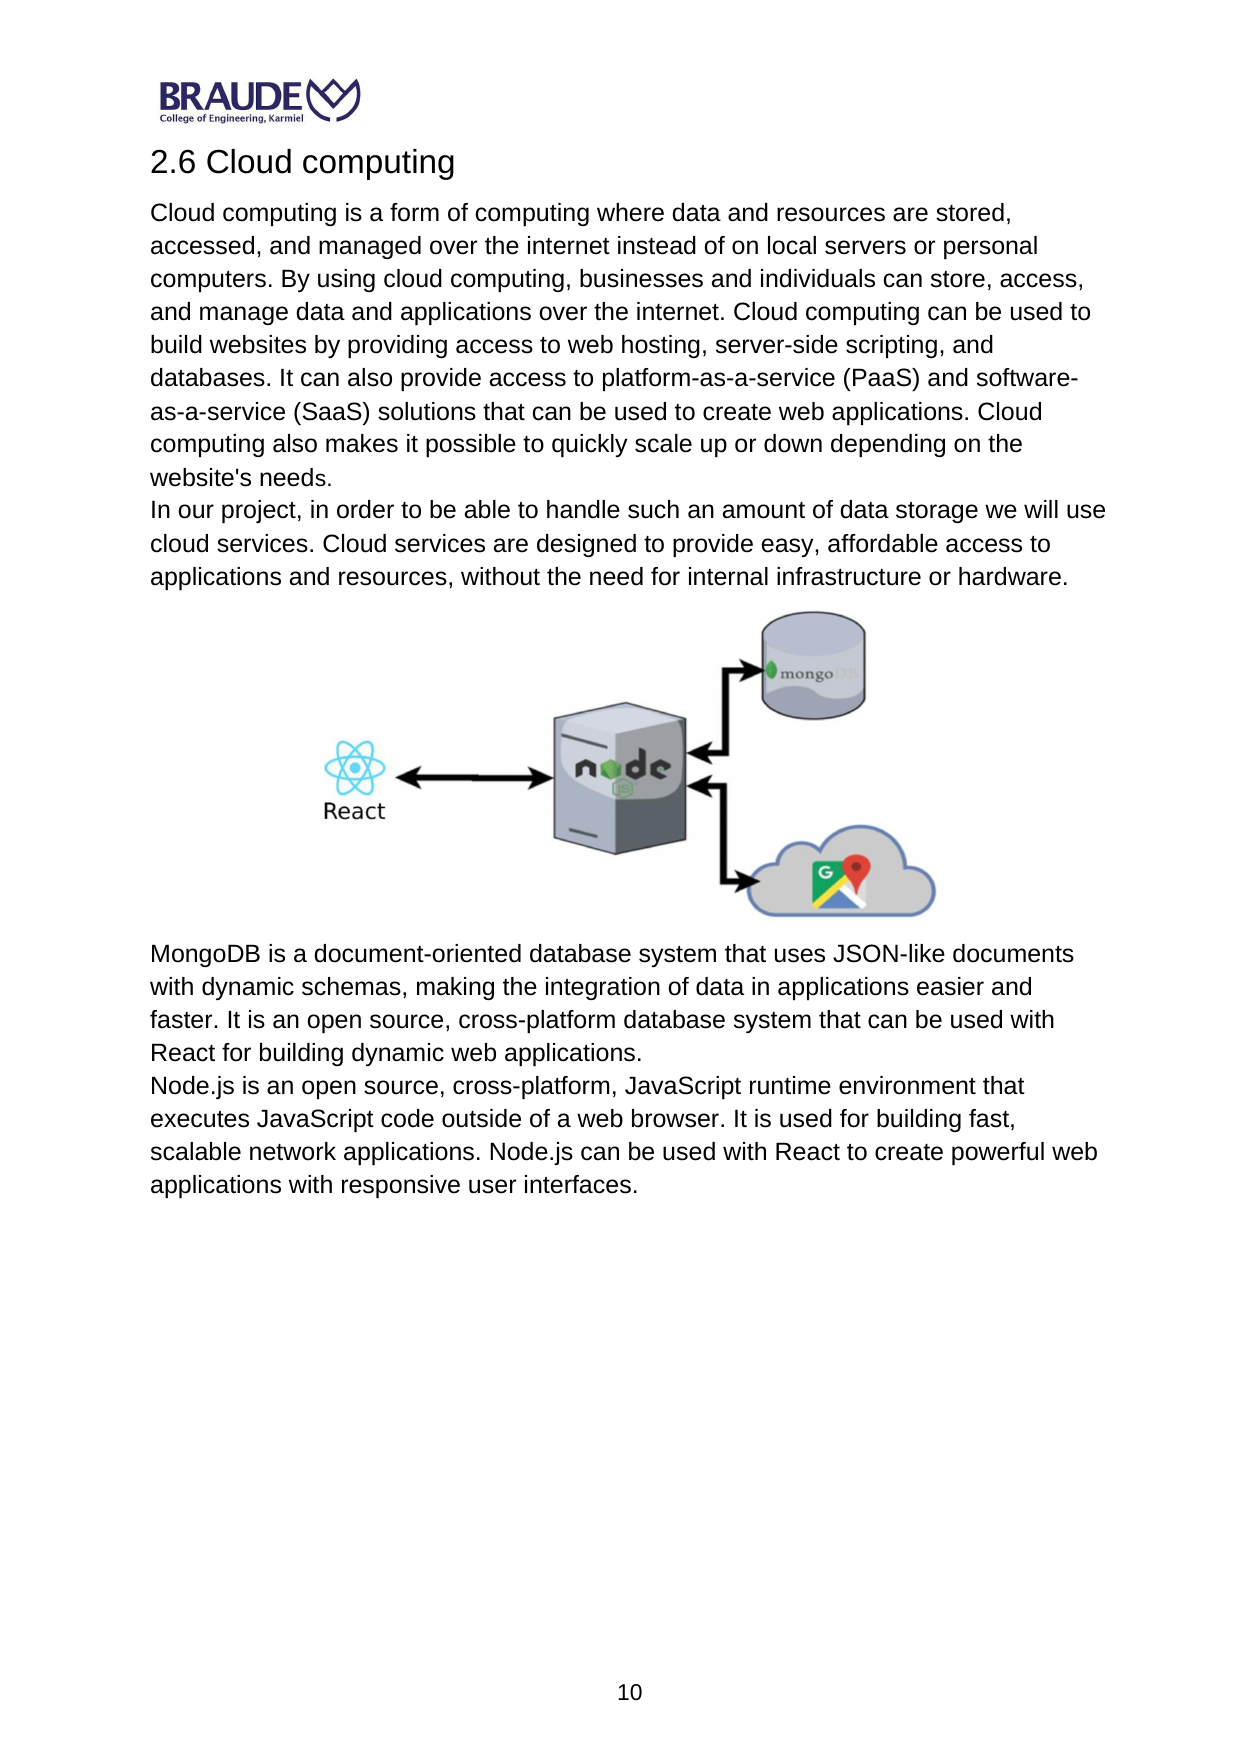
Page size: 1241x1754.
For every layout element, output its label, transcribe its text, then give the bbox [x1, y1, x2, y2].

picture [150, 75, 370, 127]
text MongoDB is a document-oriented database system that uses JSON-like documents with dynamic schemas, making the integration of data in applications easier and faster. It is an open source, cross-platform database system that can be used with React for building dynamic web applications. [150, 939, 1109, 1067]
picture [302, 594, 957, 936]
text Node.js is an open source, cross-platform, JavaScript runtime environment that executes JavaScript code outside of a web browser. It is used for building fast, scalable network applications. Node.js can be used with React to create powerful web applications with responsive user interfaces. [150, 1071, 1109, 1199]
text Cloud computing is a form of computing where data and resources are stored, accessed, and managed over the internet instead of on local servers or personal computers. By using cloud computing, businesses and individuals can store, access, and manage data and applications over the internet. Cloud computing can be used to build websites by providing access to web hosting, server-side scripting, and databases. It can also provide access to platform-as-a-service (PaaS) and software-as-a-service (SaaS) solutions that can be used to create web applications. Cloud computing also makes it possible to quickly scale up or down depending on the website's needs. [150, 198, 1109, 491]
text In our project, in order to be able to handle such an amount of data storage we will use cloud services. Cloud services are designed to provide easy, affordable access to applications and resources, without the need for internal infrastructure or hardware. [150, 496, 1109, 590]
subtitle 2.6 Cloud computing [150, 142, 1109, 180]
